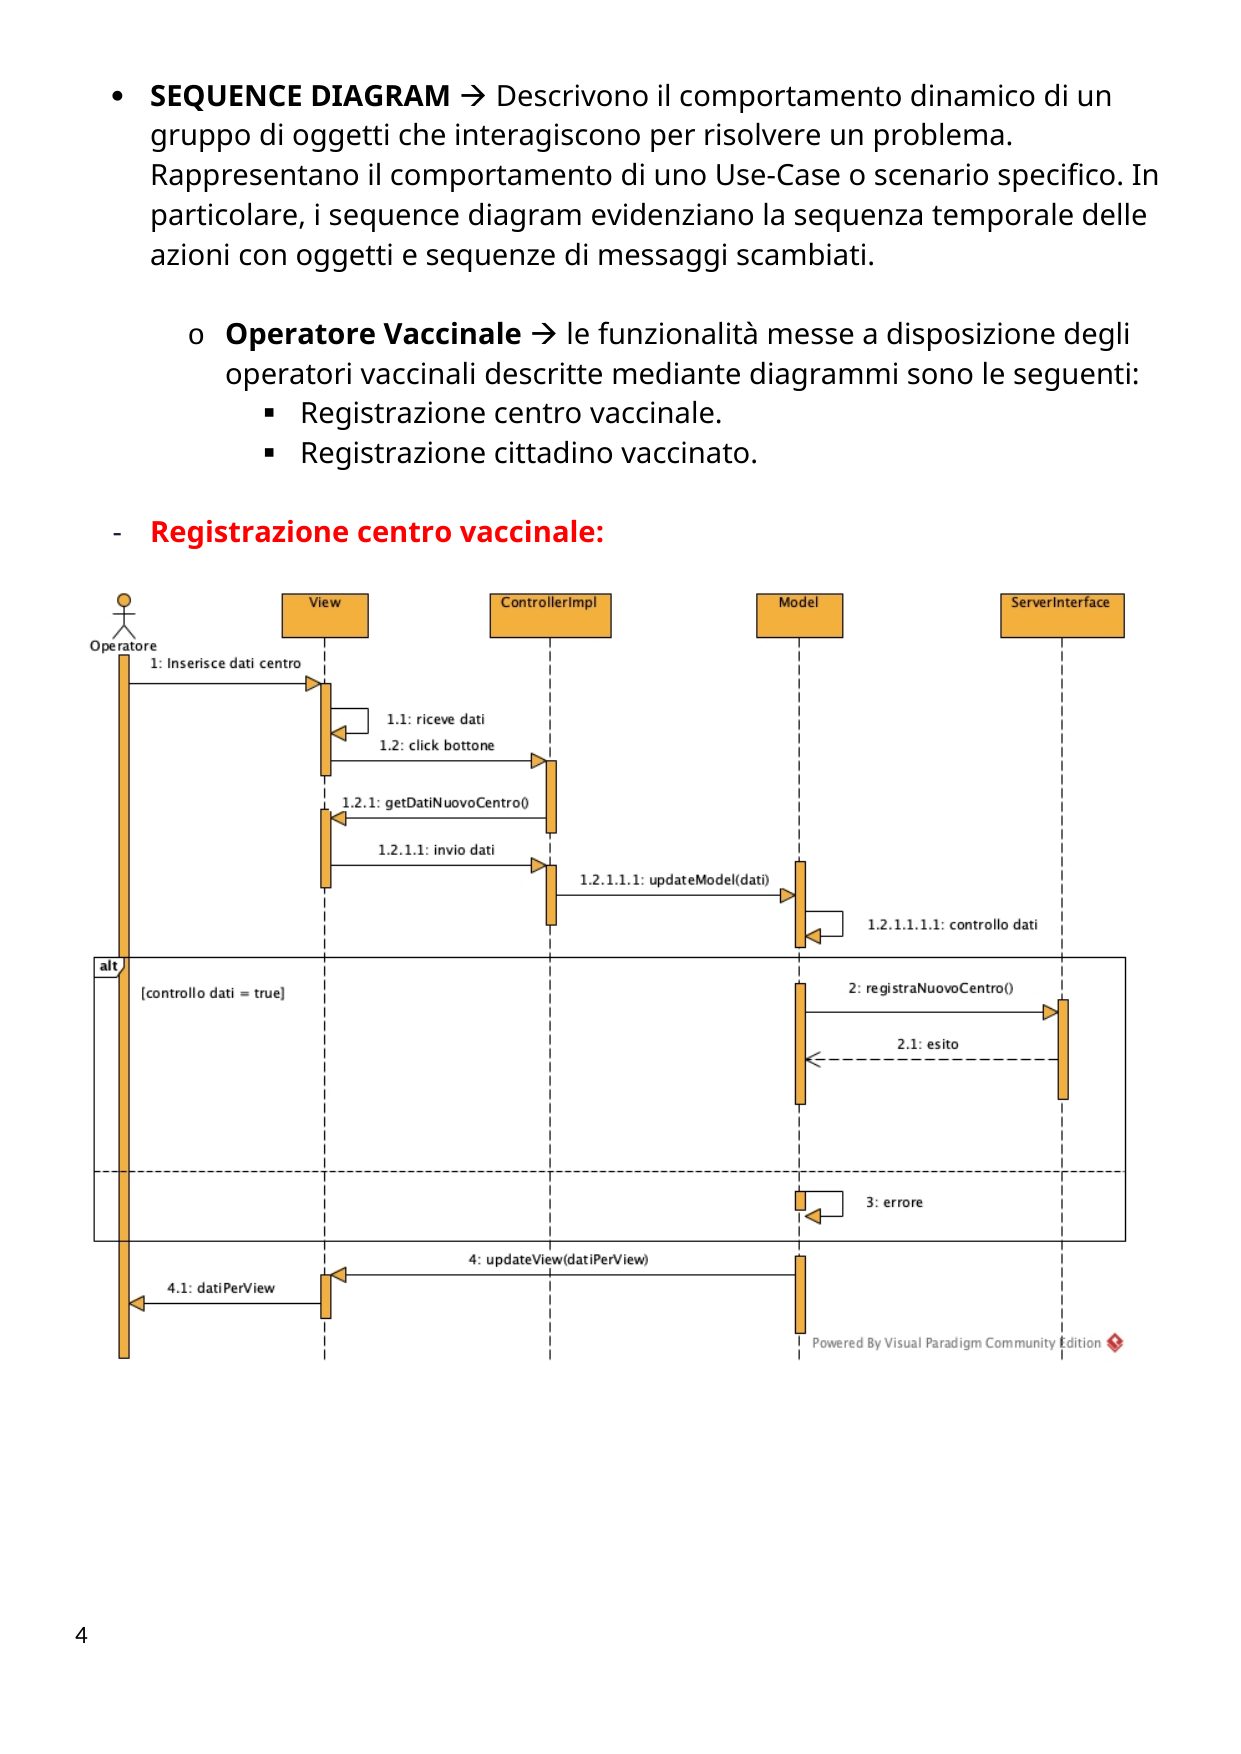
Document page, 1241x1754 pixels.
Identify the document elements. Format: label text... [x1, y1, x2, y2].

list SEQUENCE DIAGRAM Descrivono il comportamento dinamico di un gruppo di oggetti che interagiscono per risolvere un problema. Rappresentano il comportamento di uno Use-Case o scenario specifico. In particolare, i sequence diagram evidenziano la sequenza temporale delle azioni con oggetti e sequenze di messaggi scambiati. [112, 75, 1165, 273]
list Registrazione centro vaccinale. [262, 393, 1165, 432]
list Operatore Vaccinale le funzionalità messe a disposizione degli operatori vaccinali descritte mediante diagrammi sono le seguenti: [187, 313, 1165, 393]
picture [75, 591, 1130, 1364]
list Registrazione cittadino vaccinato. [262, 432, 1165, 472]
list Registrazione centro vaccinale: [112, 512, 1165, 551]
